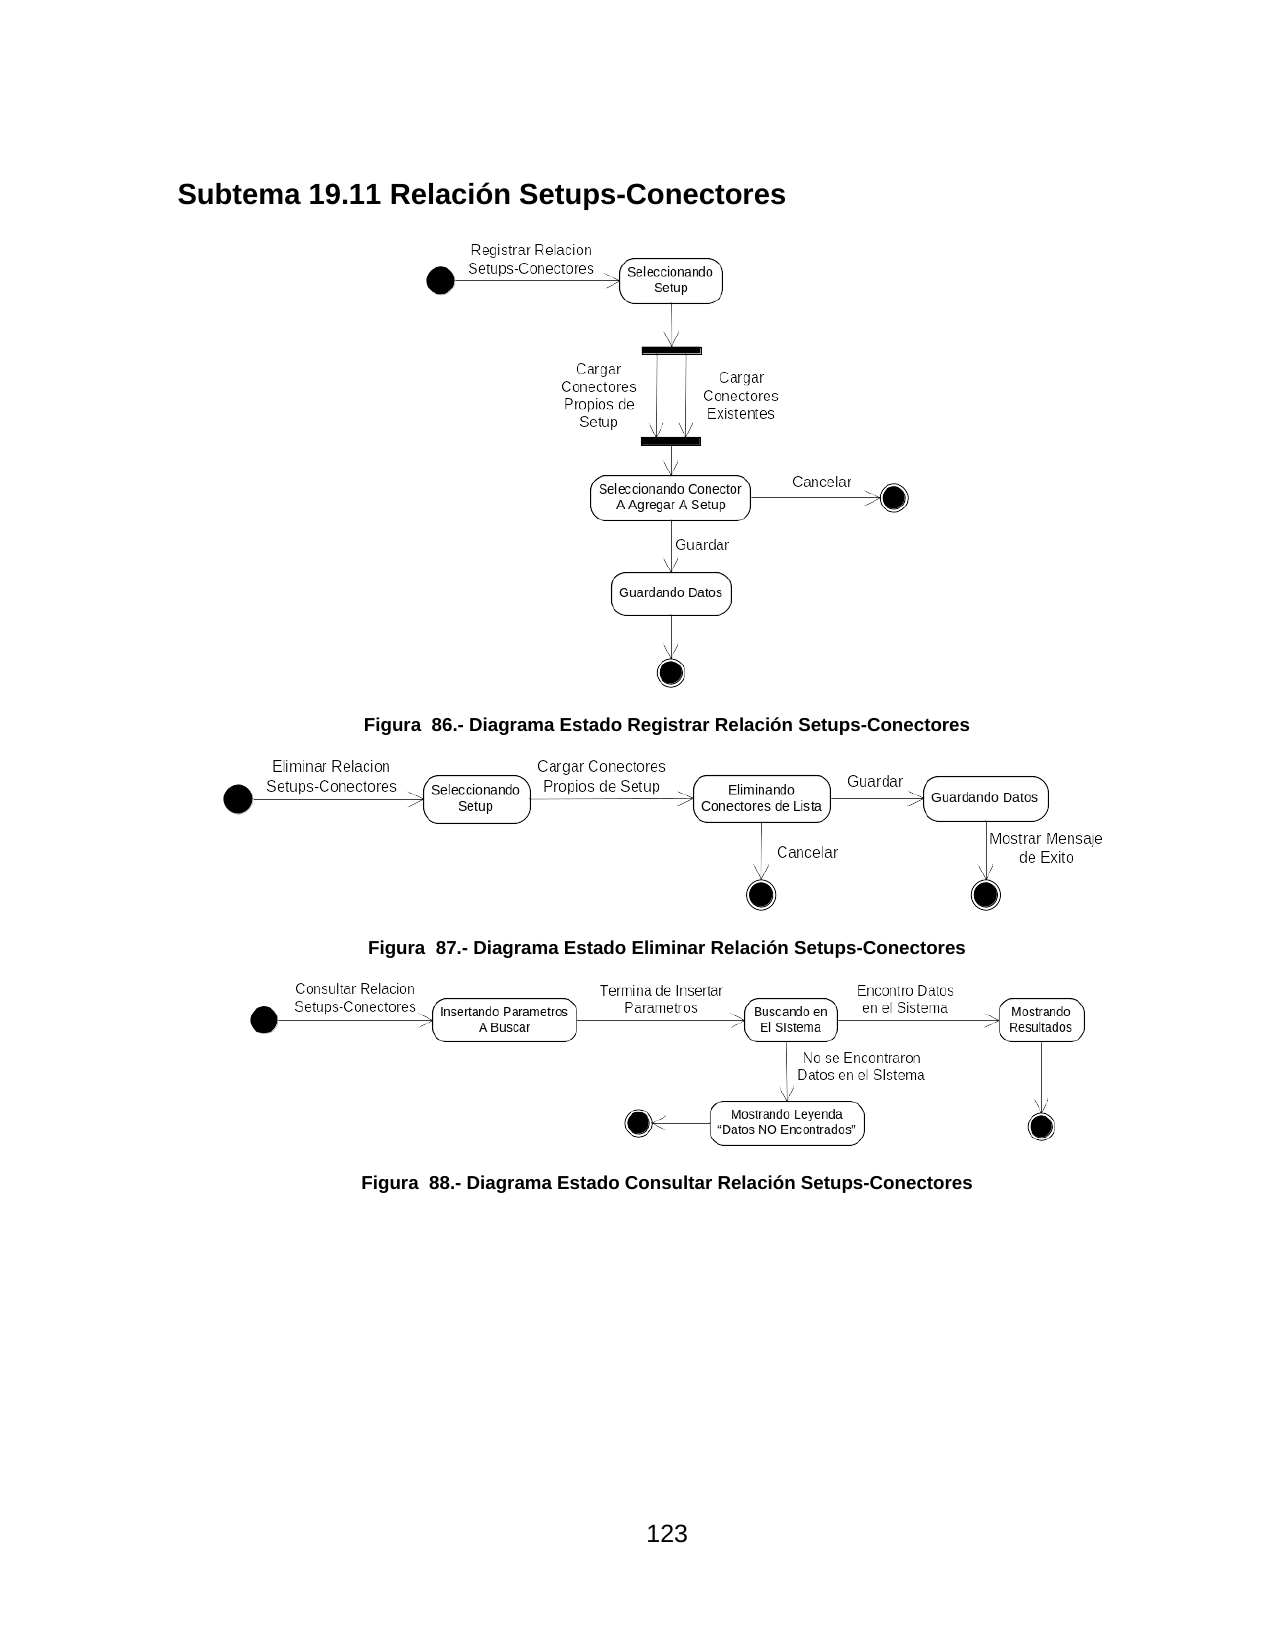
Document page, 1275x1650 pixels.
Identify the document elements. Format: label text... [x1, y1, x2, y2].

subtitle Relación Setups-Conectores [177, 177, 1157, 211]
